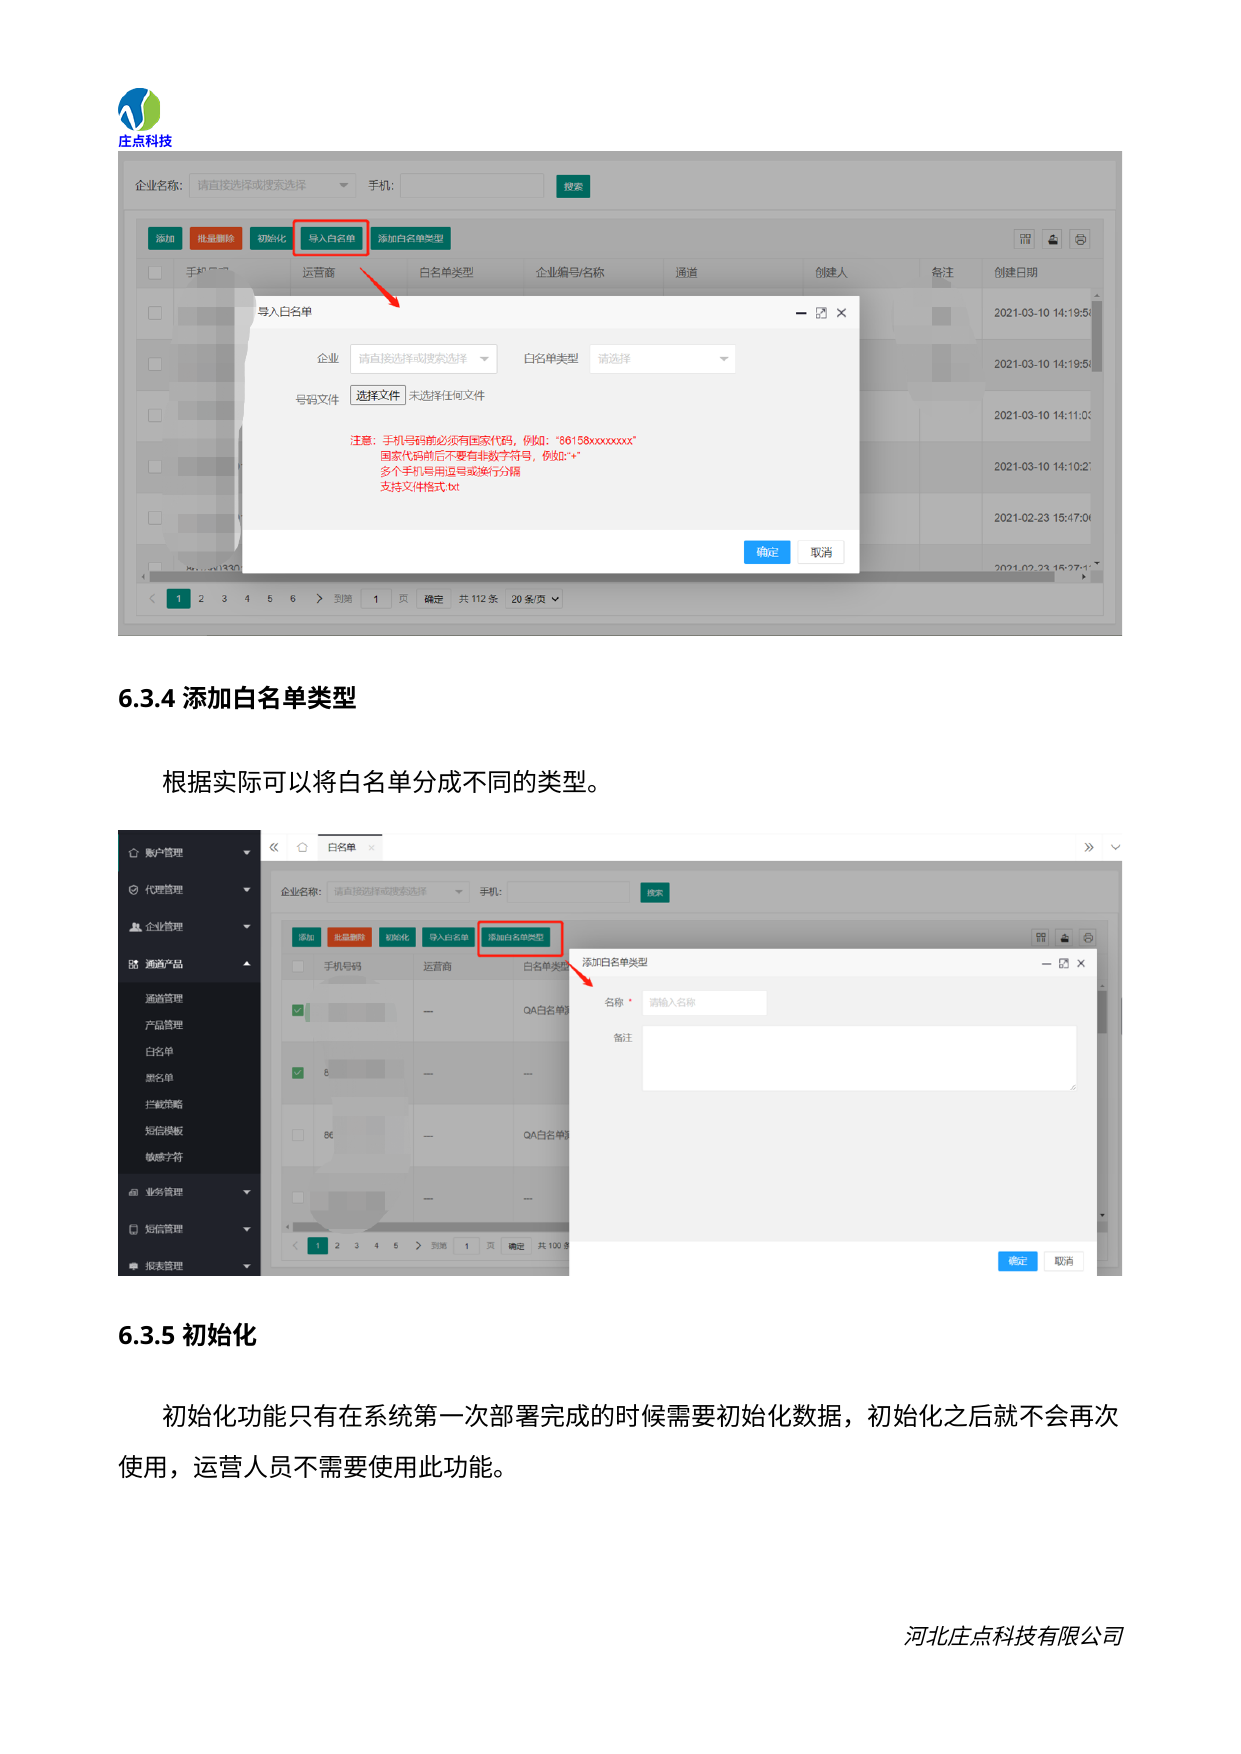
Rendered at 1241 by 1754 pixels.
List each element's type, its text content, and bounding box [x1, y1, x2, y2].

subtitle 6.3.5 初始化 [118, 1318, 1122, 1352]
subtitle 6.3.4 添加白名单类型 [118, 678, 1122, 714]
picture [118, 829, 1123, 1276]
picture [118, 88, 161, 131]
picture [118, 150, 1123, 636]
text 根据实际可以将白名单分成不同的类型。 [118, 763, 1122, 799]
text 初始化功能只有在系统第一次部署完成的时候需要初始化数据，初始化之后就不会再次使用，运营人员不需要使用此功能。 [118, 1399, 1122, 1484]
